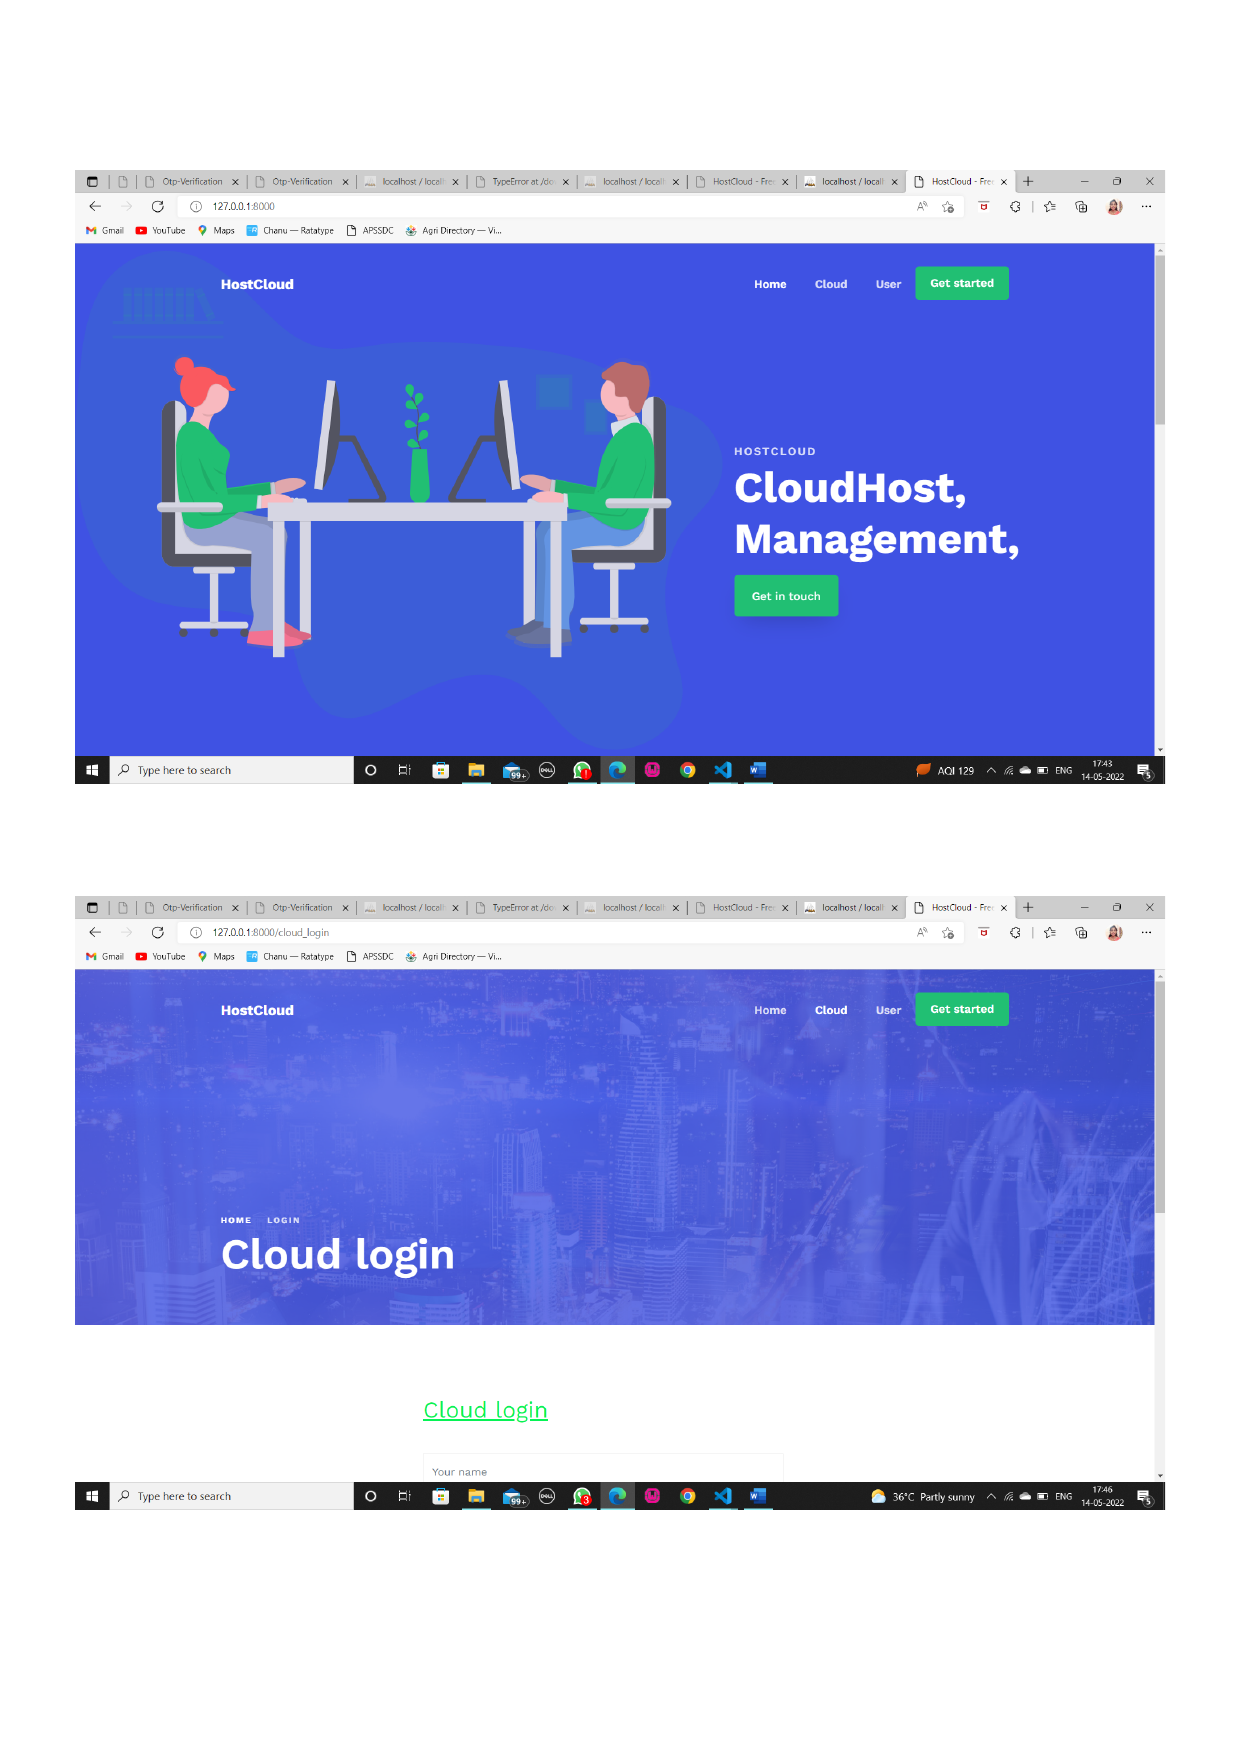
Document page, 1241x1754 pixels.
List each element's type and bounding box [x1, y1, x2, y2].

picture [75, 170, 1166, 784]
picture [75, 896, 1166, 1510]
